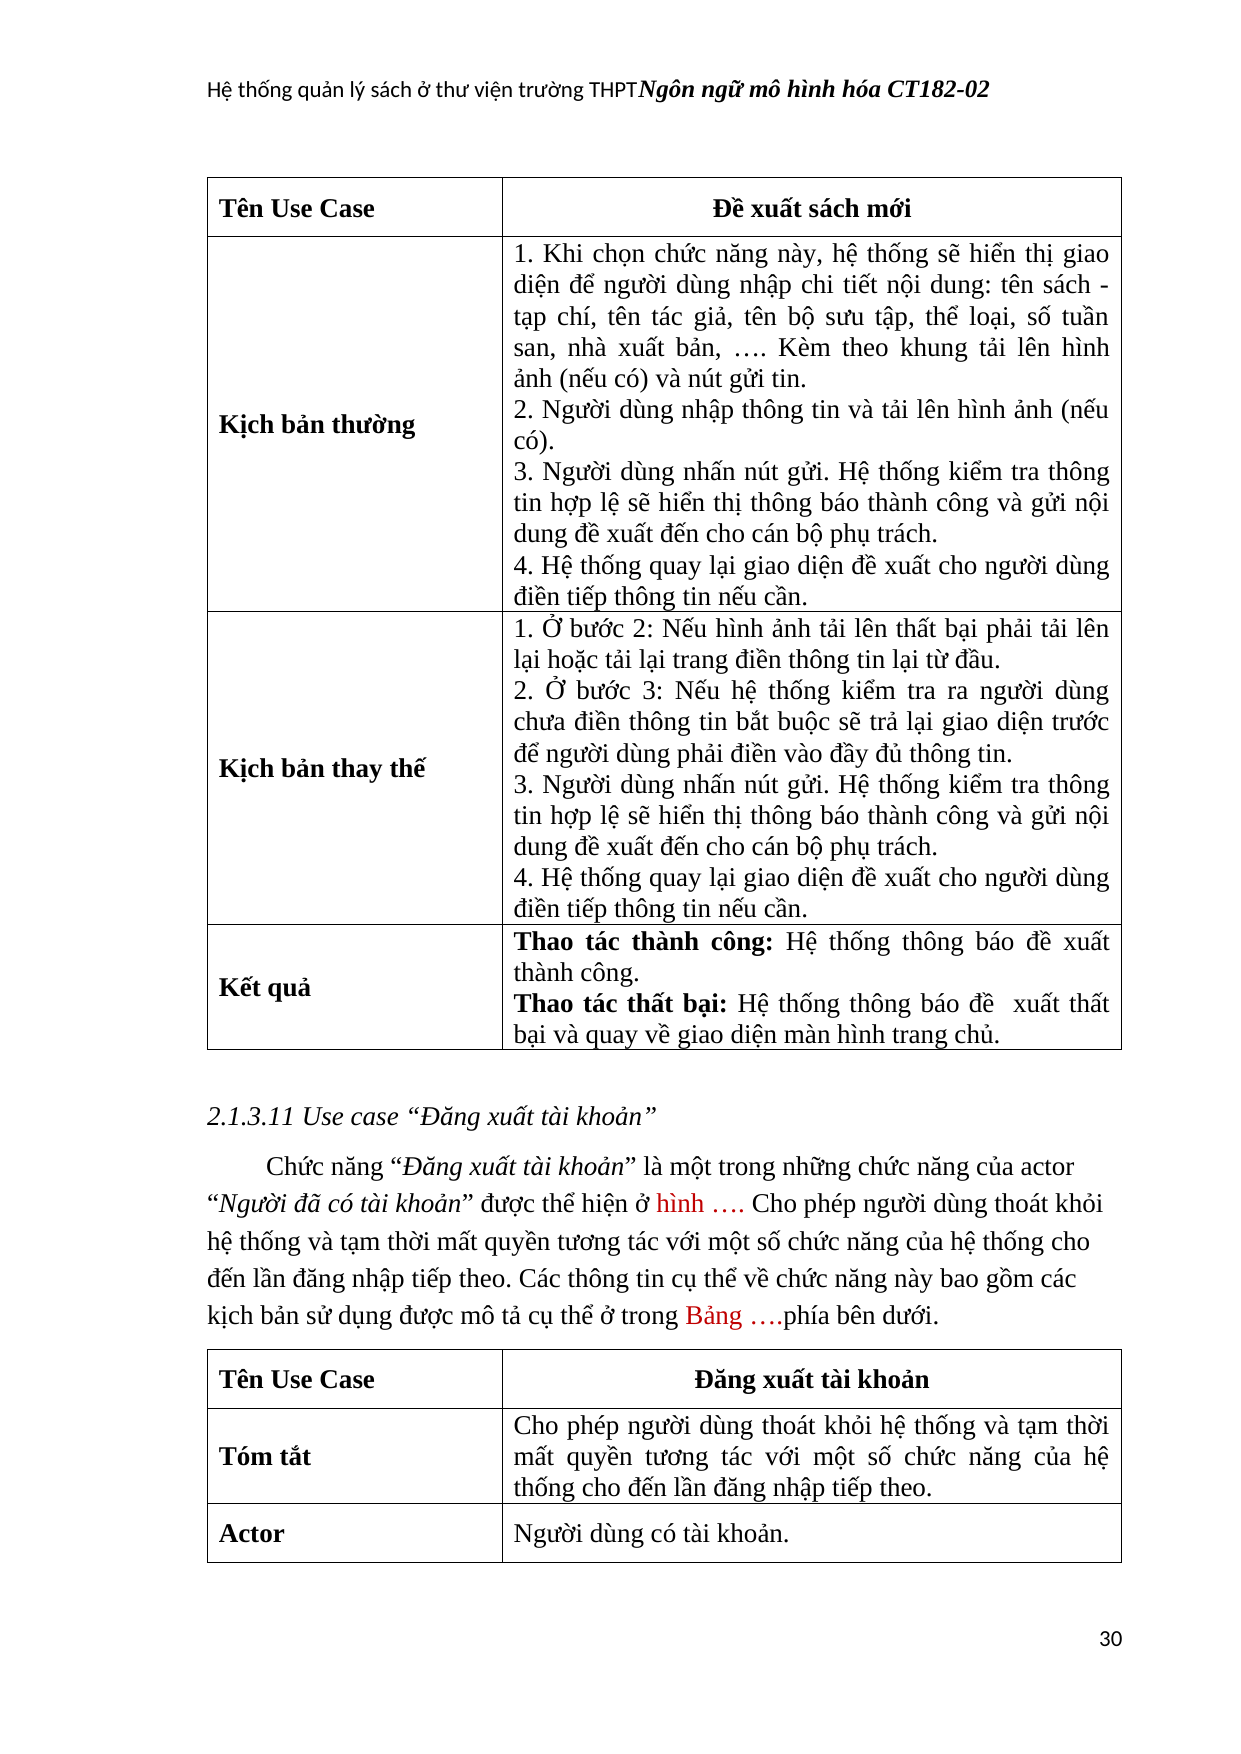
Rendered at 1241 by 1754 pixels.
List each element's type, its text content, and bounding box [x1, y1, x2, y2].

table_header Đăng xuất tài khoản [503, 1350, 1121, 1408]
table_cell Cho phép người dùng thoát khỏi hệ thống và tạm thời mất quyền tương tác với một số chức năng của hệ thống cho đến lần đăng nhập tiếp theo. [503, 1409, 1121, 1503]
table_cell Kết quả [208, 925, 502, 1049]
subtitle Use case “Đăng xuất tài khoản” [207, 1100, 1122, 1132]
table_cell Tóm tắt [208, 1409, 502, 1503]
table_cell Thao tác thành công: Hệ thống thông báo đề xuất thành công. Thao tác thất bại: Hệ thống thông báo đề xuất thất bại và quay về giao diện màn hình trang chủ. [503, 925, 1121, 1049]
table_cell Người dùng có tài khoản. [503, 1504, 1121, 1562]
table_cell Kịch bản thường [208, 237, 502, 611]
text Chức năng “Đăng xuất tài khoản” là một trong những chức năng của actor “Người đã có tài khoản” được thể hiện ở hình …. Cho phép người dùng thoát khỏi hệ thống và tạm thời mất quyền tương tác với một số chức năng của hệ thống cho đến lần đăng nhập tiếp theo. Các thông tin cụ thể về chức năng này bao gồm các kịch bản sử dụng được mô tả cụ thể ở trong Bảng ….phía bên dưới. [207, 1150, 1122, 1331]
table_cell Actor [208, 1504, 502, 1562]
table_header Tên Use Case [208, 178, 502, 236]
table_header Đề xuất sách mới [503, 178, 1121, 236]
table_cell 1. Ở bước 2: Nếu hình ảnh tải lên thất bại phải tải lên lại hoặc tải lại trang điền thông tin lại từ đầu. 2. Ở bước 3: Nếu hệ thống kiểm tra ra người dùng chưa điền thông tin bắt buộc sẽ trả lại giao diện trước để người dùng phải điền vào đầy đủ thông tin. 3. Người dùng nhấn nút gửi. Hệ thống kiểm tra thông tin hợp lệ sẽ hiển thị thông báo thành công và gửi nội dung đề xuất đến cho cán bộ phụ trách. 4. Hệ thống quay lại giao diện đề xuất cho người dùng điền tiếp thông tin nếu cần. [503, 612, 1121, 923]
table_cell Kịch bản thay thế [208, 612, 502, 923]
table_cell 1. Khi chọn chức năng này, hệ thống sẽ hiển thị giao diện để người dùng nhập chi tiết nội dung: tên sách - tạp chí, tên tác giả, tên bộ sưu tập, thể loại, số tuần san, nhà xuất bản, …. Kèm theo khung tải lên hình ảnh (nếu có) và nút gửi tin. 2. Người dùng nhập thông tin và tải lên hình ảnh (nếu có). 3. Người dùng nhấn nút gửi. Hệ thống kiểm tra thông tin hợp lệ sẽ hiển thị thông báo thành công và gửi nội dung đề xuất đến cho cán bộ phụ trách. 4. Hệ thống quay lại giao diện đề xuất cho người dùng điền tiếp thông tin nếu cần. [503, 237, 1121, 611]
table_header Tên Use Case [208, 1350, 502, 1408]
